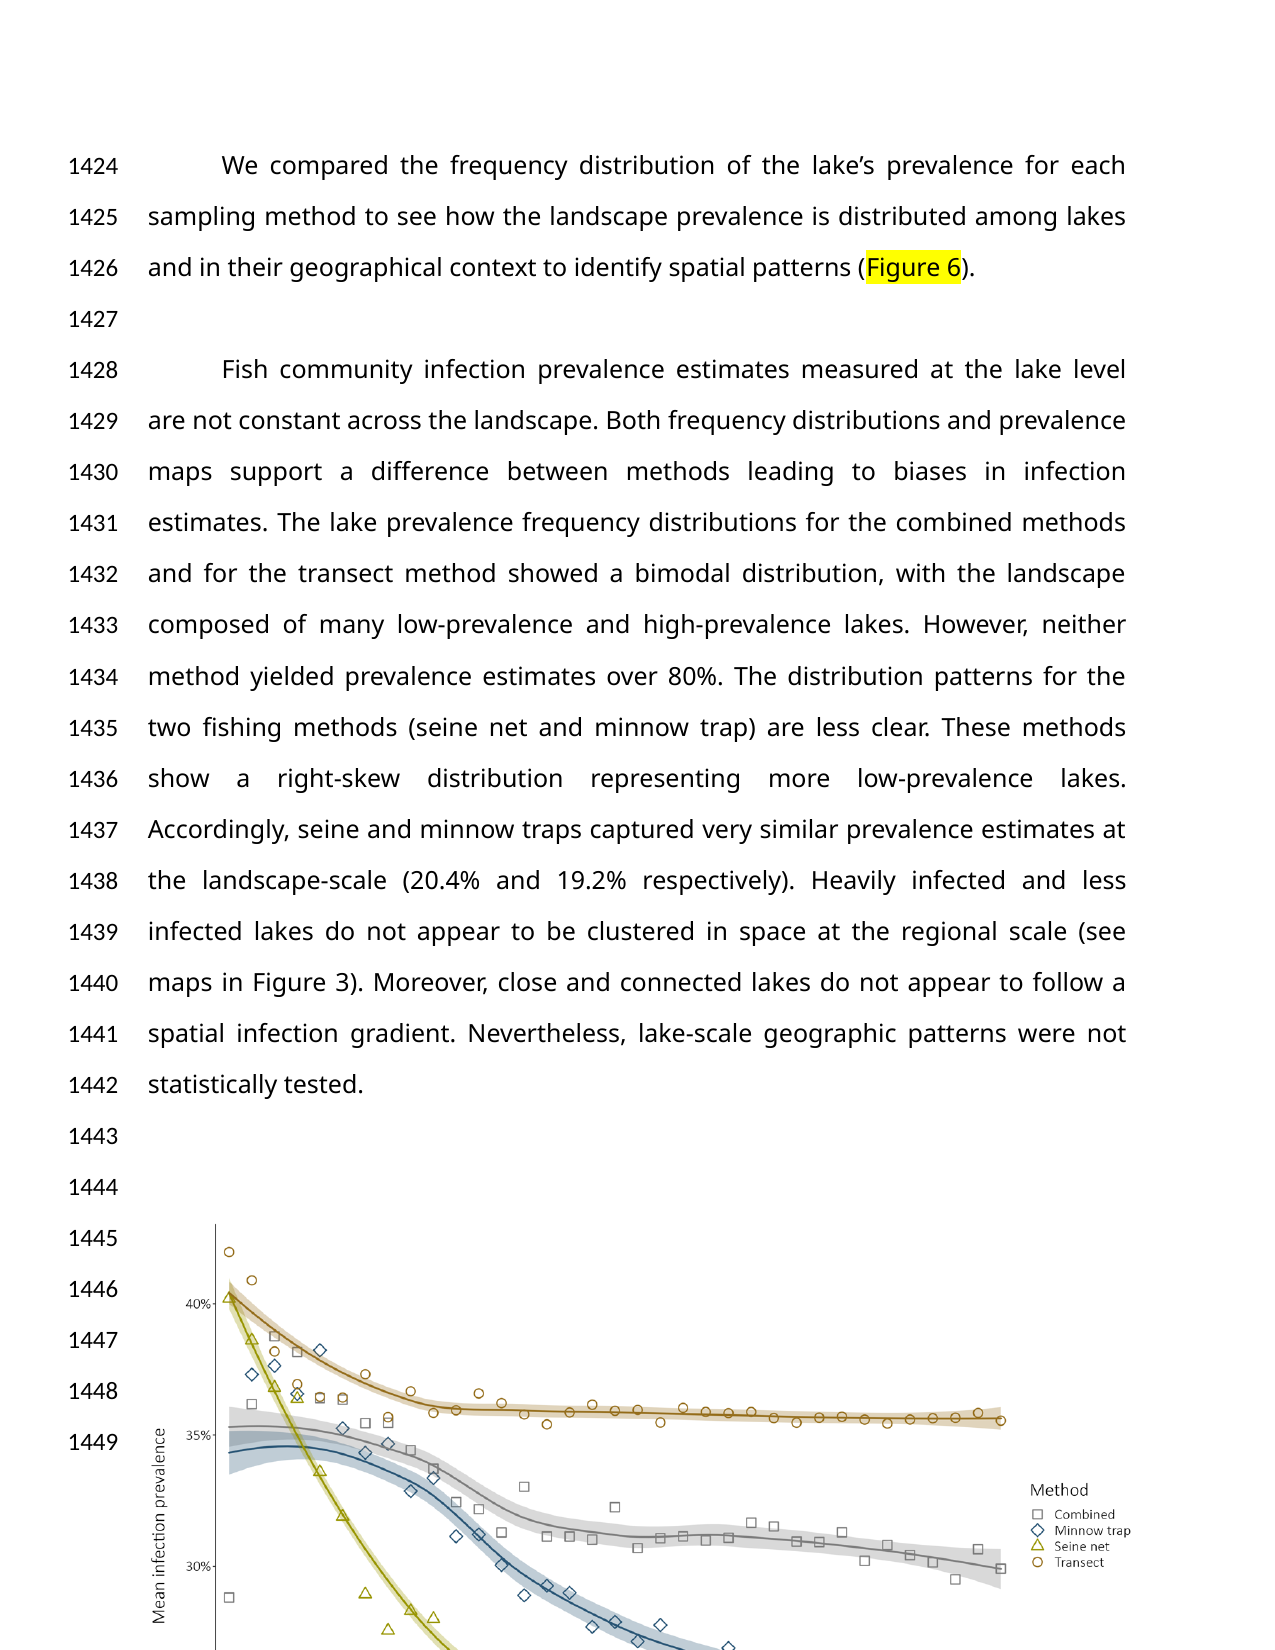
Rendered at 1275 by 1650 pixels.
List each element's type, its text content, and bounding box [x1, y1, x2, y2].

text We compared the frequency distribution of the lake’s prevalence for each sampling method to see how the landscape prevalence is distributed among lakes and in their geographical context to identify spatial patterns (Figure 6). [148, 148, 1127, 284]
picture [147, 1219, 1141, 1650]
text Fish community infection prevalence estimates measured at the lake level are not constant across the landscape. Both frequency distributions and prevalence maps support a difference between methods leading to biases in infection estimates. The lake prevalence frequency distributions for the combined methods and for the transect method showed a bimodal distribution, with the landscape composed of many low-prevalence and high-prevalence lakes. However, neither method yielded prevalence estimates over 80%. The distribution patterns for the two fishing methods (seine net and minnow trap) are less clear. These methods show a right-skew distribution representing more low-prevalence lakes. Accordingly, seine and minnow traps captured very similar prevalence estimates at the landscape-scale (20.4% and 19.2% respectively). Heavily infected and less infected lakes do not appear to be clustered in space at the regional scale (see maps in Figure 3). Moreover, close and connected lakes do not appear to follow a spatial infection gradient. Nevertheless, lake-scale geographic patterns were not statistically tested. [148, 352, 1127, 1101]
